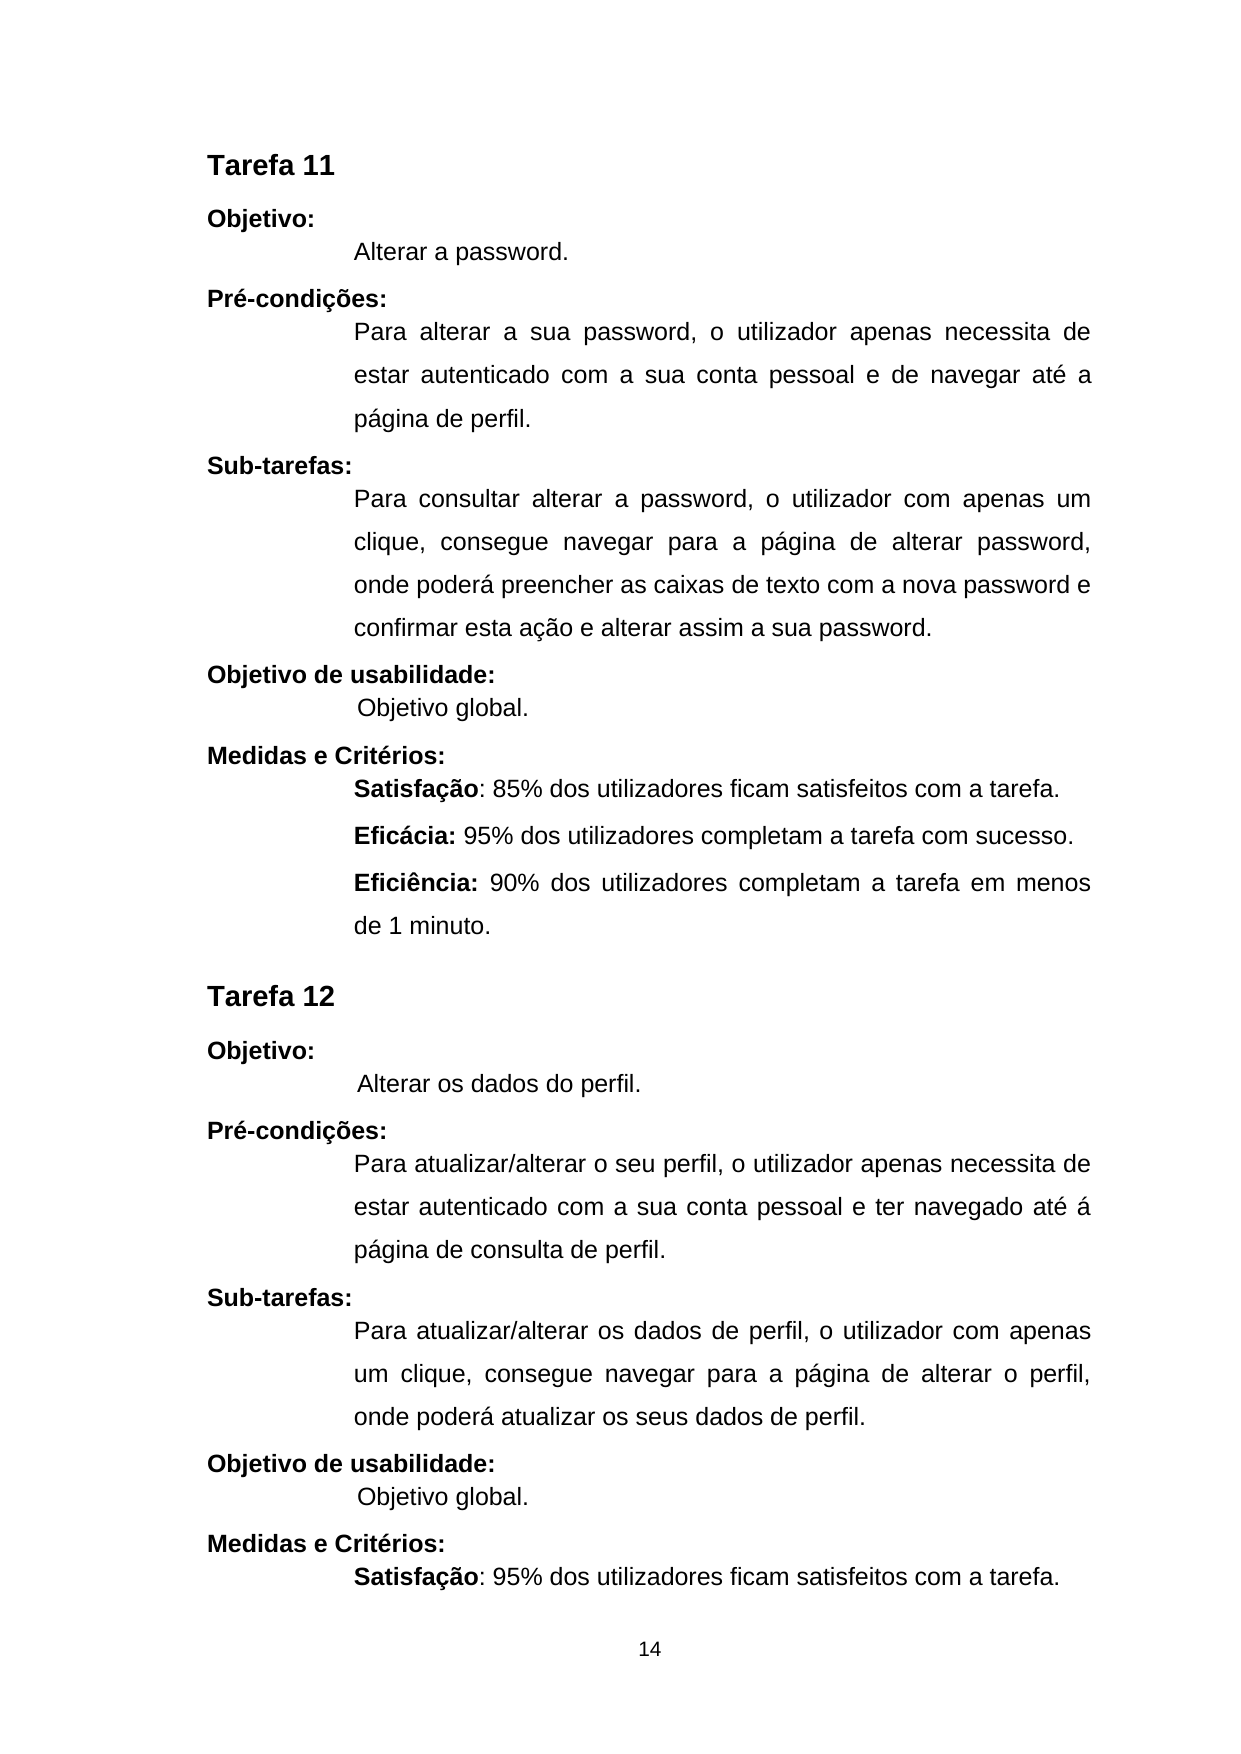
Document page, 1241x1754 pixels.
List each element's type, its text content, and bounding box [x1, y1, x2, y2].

text Medidas e Critérios: [207, 741, 1092, 769]
text Eficácia: 95% dos utilizadores completam a tarefa com sucesso. [354, 821, 1092, 850]
text Satisfação: 95% dos utilizadores ficam satisfeitos com a tarefa. [354, 1562, 1092, 1591]
text Alterar a password. [354, 237, 1092, 266]
text Alterar os dados do perfil. [354, 1069, 1092, 1098]
text Pré-condições: [207, 284, 1092, 313]
text Tarefa 12 [207, 979, 1092, 1013]
text Objetivo: [207, 204, 1092, 233]
text Medidas e Critérios: [207, 1529, 1092, 1558]
text Pré-condições: [207, 1116, 1092, 1145]
text Tarefa 11 [207, 148, 1092, 181]
text Para consultar alterar a password, o utilizador com apenas um clique, consegue navegar para a página de alterar password, onde poderá preencher as caixas de texto com a nova password e confirmar esta ação e alterar assim a sua password. [354, 484, 1092, 642]
text Sub-tarefas: [207, 1283, 1092, 1311]
text Objetivo: [207, 1036, 1092, 1065]
text Objetivo global. [354, 1482, 1092, 1511]
text Eficiência: 90% dos utilizadores completam a tarefa em menos de 1 minuto. [354, 868, 1092, 940]
text Para atualizar/alterar o seu perfil, o utilizador apenas necessita de estar autenticado com a sua conta pessoal e ter navegado até á página de consulta de perfil. [354, 1149, 1092, 1264]
text Objetivo de usabilidade: [207, 661, 1092, 689]
text Satisfação: 85% dos utilizadores ficam satisfeitos com a tarefa. [354, 774, 1092, 802]
text Para alterar a sua password, o utilizador apenas necessita de estar autenticado com a sua conta pessoal e de navegar até a página de perfil. [354, 317, 1092, 432]
text Objetivo de usabilidade: [207, 1449, 1092, 1478]
text Objetivo global. [354, 693, 1092, 722]
text Para atualizar/alterar os dados de perfil, o utilizador com apenas um clique, consegue navegar para a página de alterar o perfil, onde poderá atualizar os seus dados de perfil. [354, 1316, 1092, 1431]
text Sub-tarefas: [207, 451, 1092, 480]
